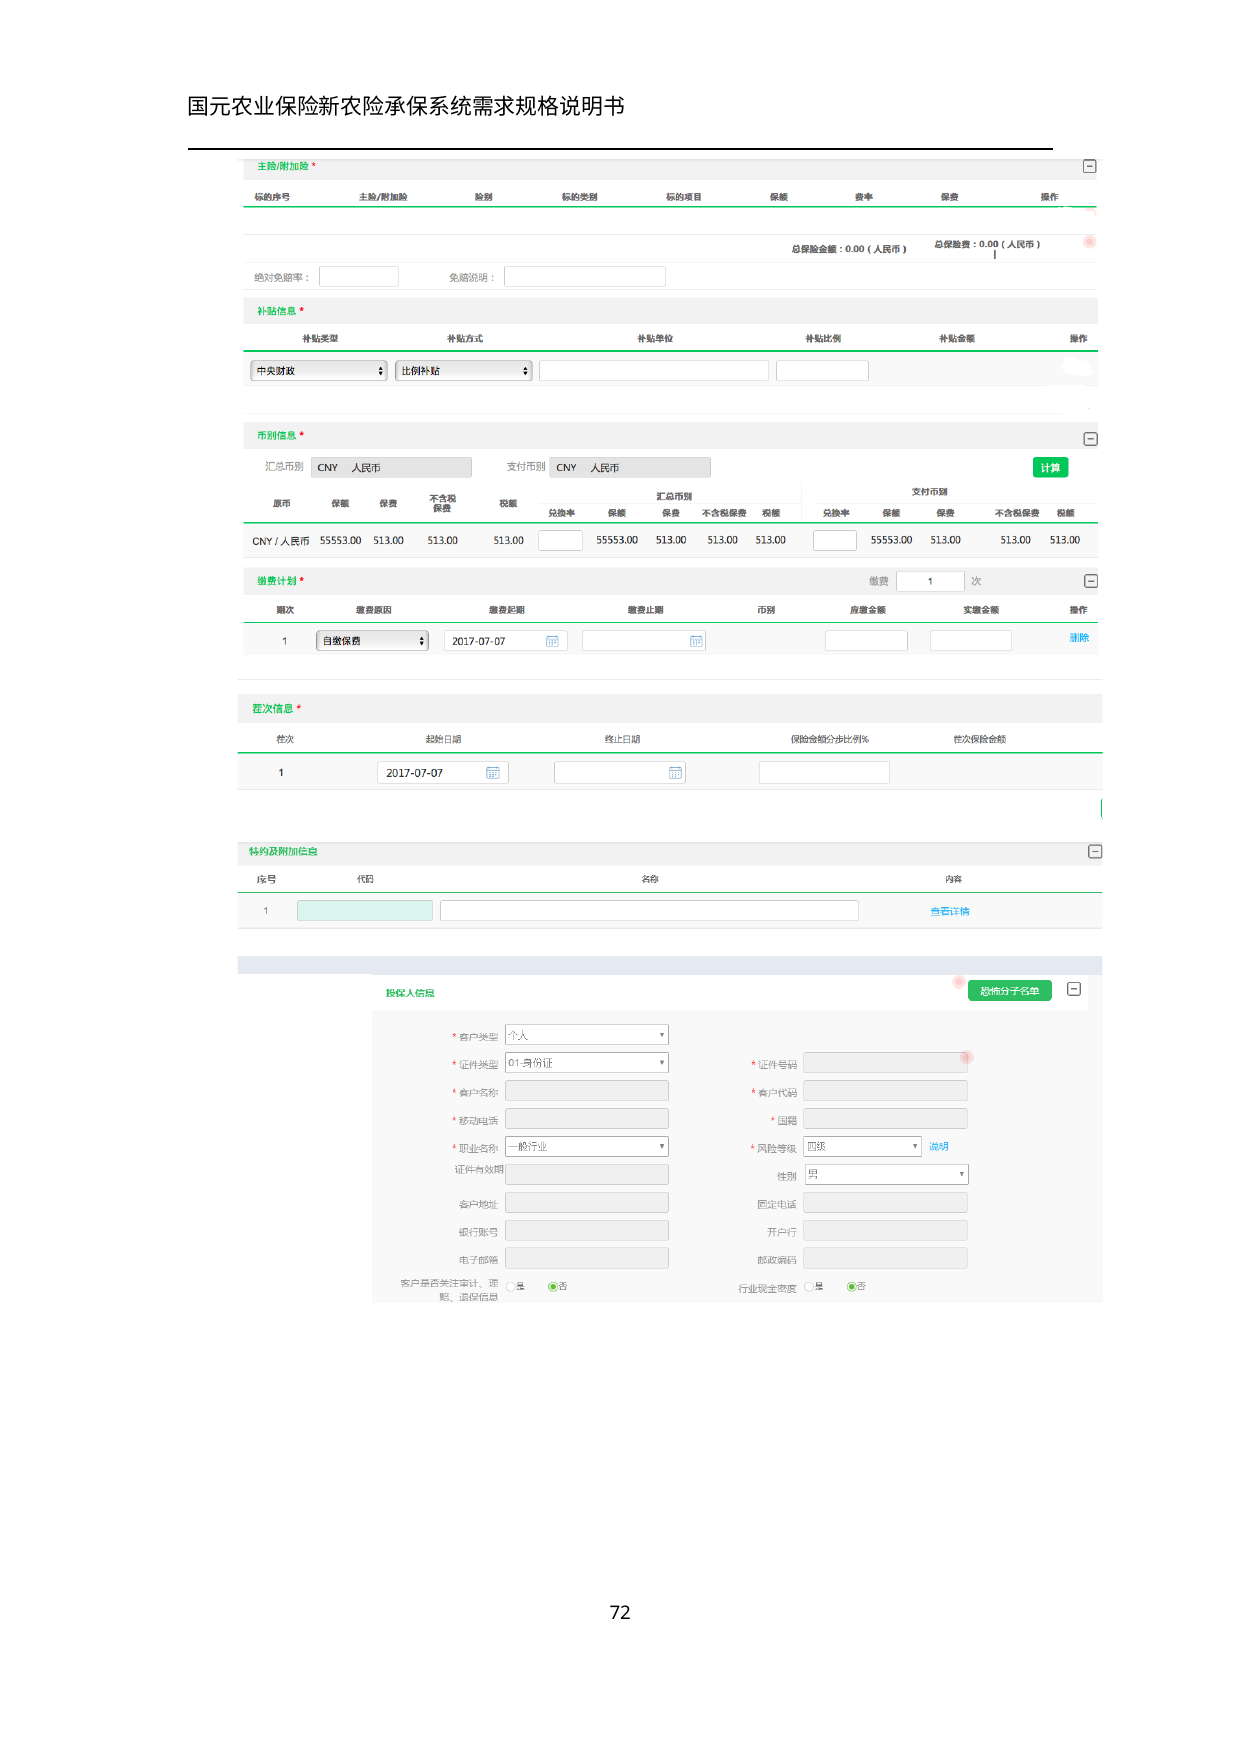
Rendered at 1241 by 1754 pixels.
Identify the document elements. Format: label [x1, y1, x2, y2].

picture [237, 679, 1103, 822]
picture [237, 842, 1103, 1303]
picture [237, 159, 1103, 655]
